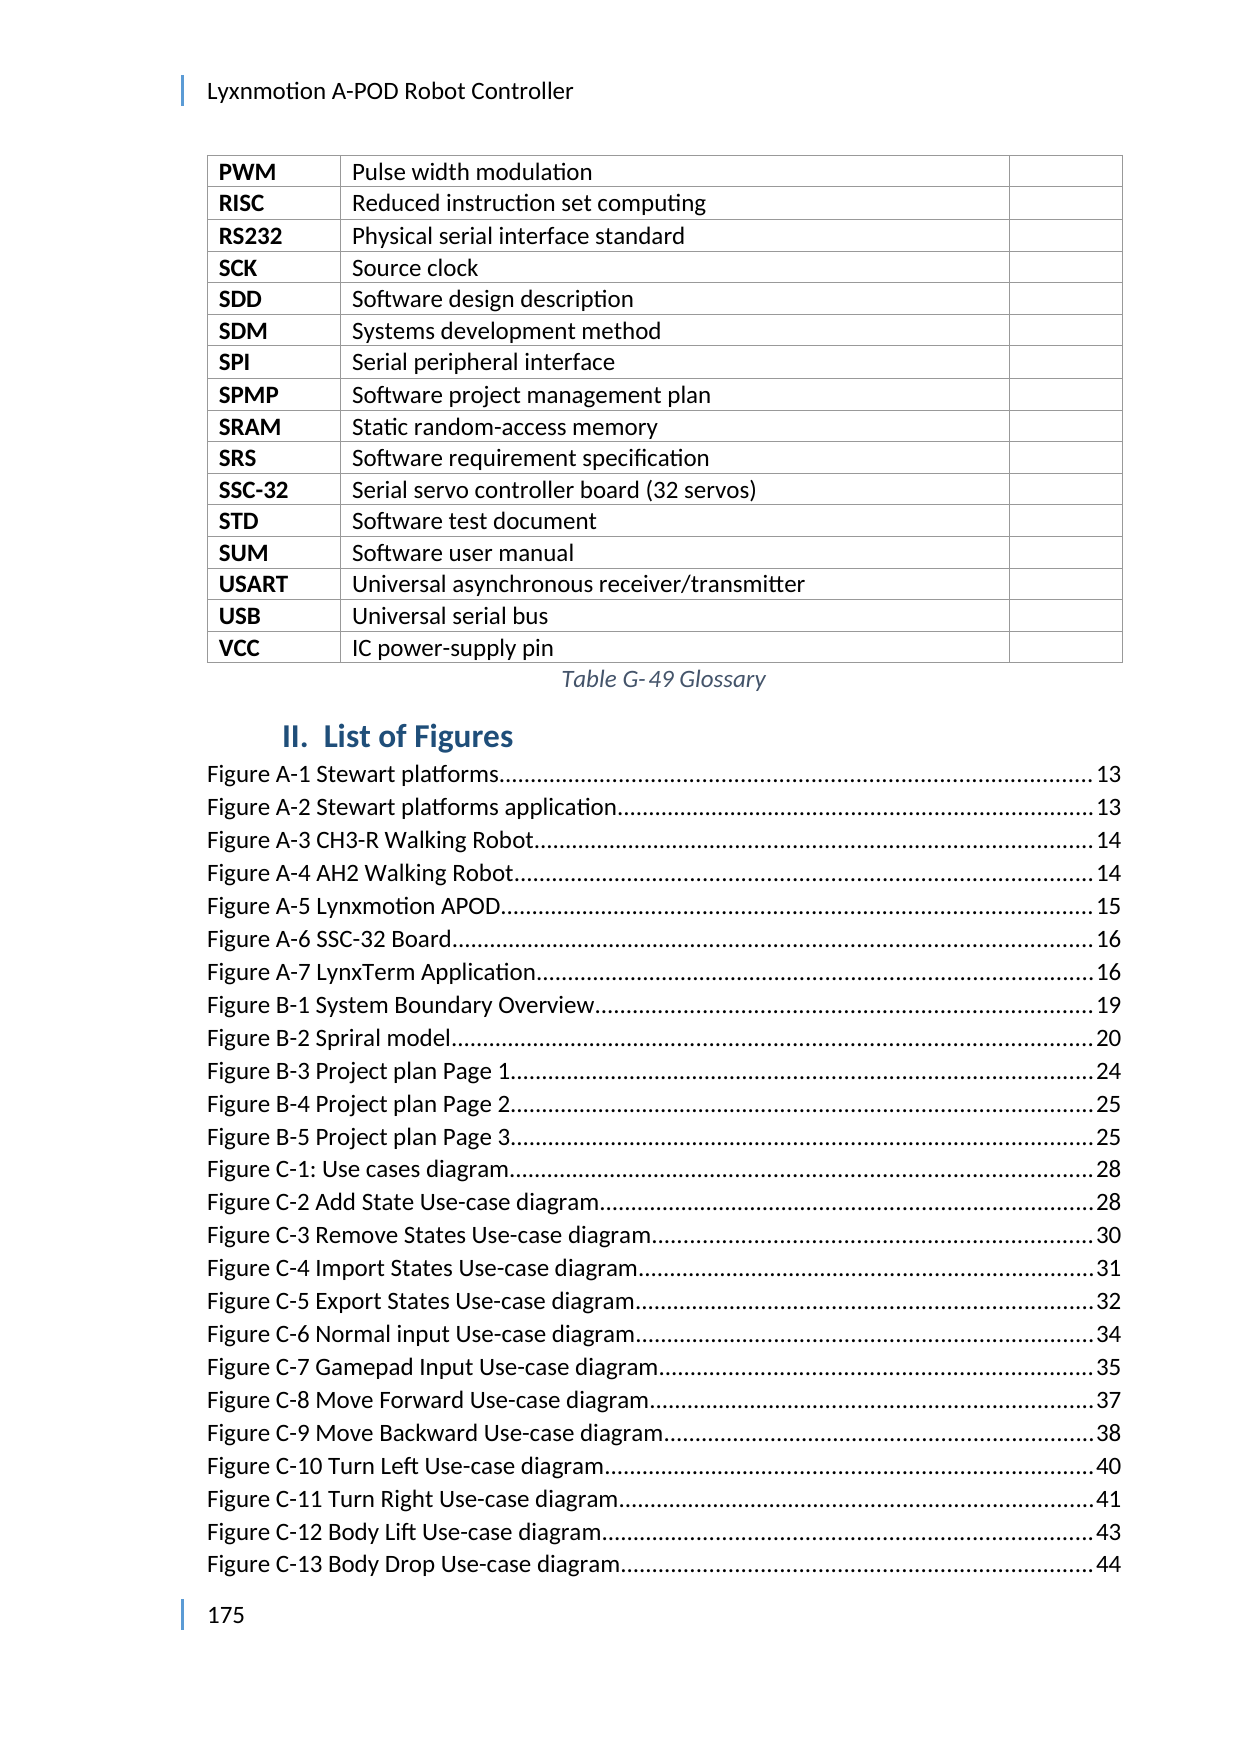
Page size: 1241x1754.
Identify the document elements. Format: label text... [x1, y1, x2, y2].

text Figure A-6 SSC-32 Board 16 [207, 923, 1122, 954]
text Figure A-4 AH2 Walking Robot 14 [207, 857, 1122, 888]
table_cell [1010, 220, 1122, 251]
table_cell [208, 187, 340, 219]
text Figure C-12 Body Lift Use-case diagram 43 [207, 1516, 1122, 1546]
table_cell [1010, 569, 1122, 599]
text Figure C-3 Remove States Use-case diagram 30 [207, 1219, 1122, 1250]
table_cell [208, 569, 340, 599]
text Figure B-1 System Boundary Overview 19 [207, 989, 1122, 1019]
text Figure B-5 Project plan Page 3 25 [207, 1121, 1122, 1151]
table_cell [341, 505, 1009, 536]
text Figure C-1: Use cases diagram 28 [207, 1153, 1122, 1184]
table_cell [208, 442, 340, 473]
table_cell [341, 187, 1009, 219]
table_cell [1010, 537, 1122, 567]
text Figure A-2 Stewart platforms application 13 [207, 791, 1122, 822]
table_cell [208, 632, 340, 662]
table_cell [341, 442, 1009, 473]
text Figure B-2 Spriral model 20 [207, 1022, 1122, 1052]
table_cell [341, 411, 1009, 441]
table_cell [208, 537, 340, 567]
text Figure C-4 Import States Use-case diagram 31 [207, 1252, 1122, 1283]
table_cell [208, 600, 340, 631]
text Figure C-10 Turn Left Use-case diagram 40 [207, 1450, 1122, 1480]
text Figure C-7 Gamepad Input Use-case diagram 35 [207, 1351, 1122, 1382]
text Figure C-6 Normal input Use-case diagram 34 [207, 1318, 1122, 1349]
text Figure C-5 Export States Use-case diagram 32 [207, 1285, 1122, 1316]
text Figure A-7 LynxTerm Application 16 [207, 956, 1122, 987]
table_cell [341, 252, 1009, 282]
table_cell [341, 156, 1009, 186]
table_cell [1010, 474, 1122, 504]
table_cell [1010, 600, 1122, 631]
text Figure A-1 Stewart platforms 13 [207, 758, 1122, 789]
text Figure A-5 Lynxmotion APOD 15 [207, 890, 1122, 921]
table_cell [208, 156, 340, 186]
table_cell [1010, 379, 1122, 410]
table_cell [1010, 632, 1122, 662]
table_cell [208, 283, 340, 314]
text Figure B-3 Project plan Page 1 24 [207, 1055, 1122, 1085]
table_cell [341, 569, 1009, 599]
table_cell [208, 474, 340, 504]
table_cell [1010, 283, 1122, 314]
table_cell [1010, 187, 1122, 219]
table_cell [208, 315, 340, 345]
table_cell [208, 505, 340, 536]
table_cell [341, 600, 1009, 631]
text Figure B-4 Project plan Page 2 25 [207, 1088, 1122, 1118]
text Figure C-9 Move Backward Use-case diagram 38 [207, 1417, 1122, 1447]
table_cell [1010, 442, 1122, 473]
text Figure C-2 Add State Use-case diagram 28 [207, 1186, 1122, 1217]
text Figure A-3 CH3-R Walking Robot 14 [207, 824, 1122, 855]
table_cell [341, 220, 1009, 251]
text Figure C-11 Turn Right Use-case diagram 41 [207, 1483, 1122, 1513]
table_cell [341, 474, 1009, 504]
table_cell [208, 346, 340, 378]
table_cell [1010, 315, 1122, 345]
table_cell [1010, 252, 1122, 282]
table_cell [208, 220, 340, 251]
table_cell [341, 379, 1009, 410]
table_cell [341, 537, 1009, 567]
text Figure C-8 Move Forward Use-case diagram 37 [207, 1384, 1122, 1414]
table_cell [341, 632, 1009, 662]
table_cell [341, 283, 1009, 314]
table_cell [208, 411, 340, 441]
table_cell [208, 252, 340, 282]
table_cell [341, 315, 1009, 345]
subtitle List of Figures [282, 714, 1122, 755]
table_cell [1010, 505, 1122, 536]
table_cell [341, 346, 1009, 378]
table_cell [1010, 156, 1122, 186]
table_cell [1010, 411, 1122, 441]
text Figure C-13 Body Drop Use-case diagram 44 [207, 1548, 1122, 1579]
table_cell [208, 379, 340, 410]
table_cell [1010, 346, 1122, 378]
